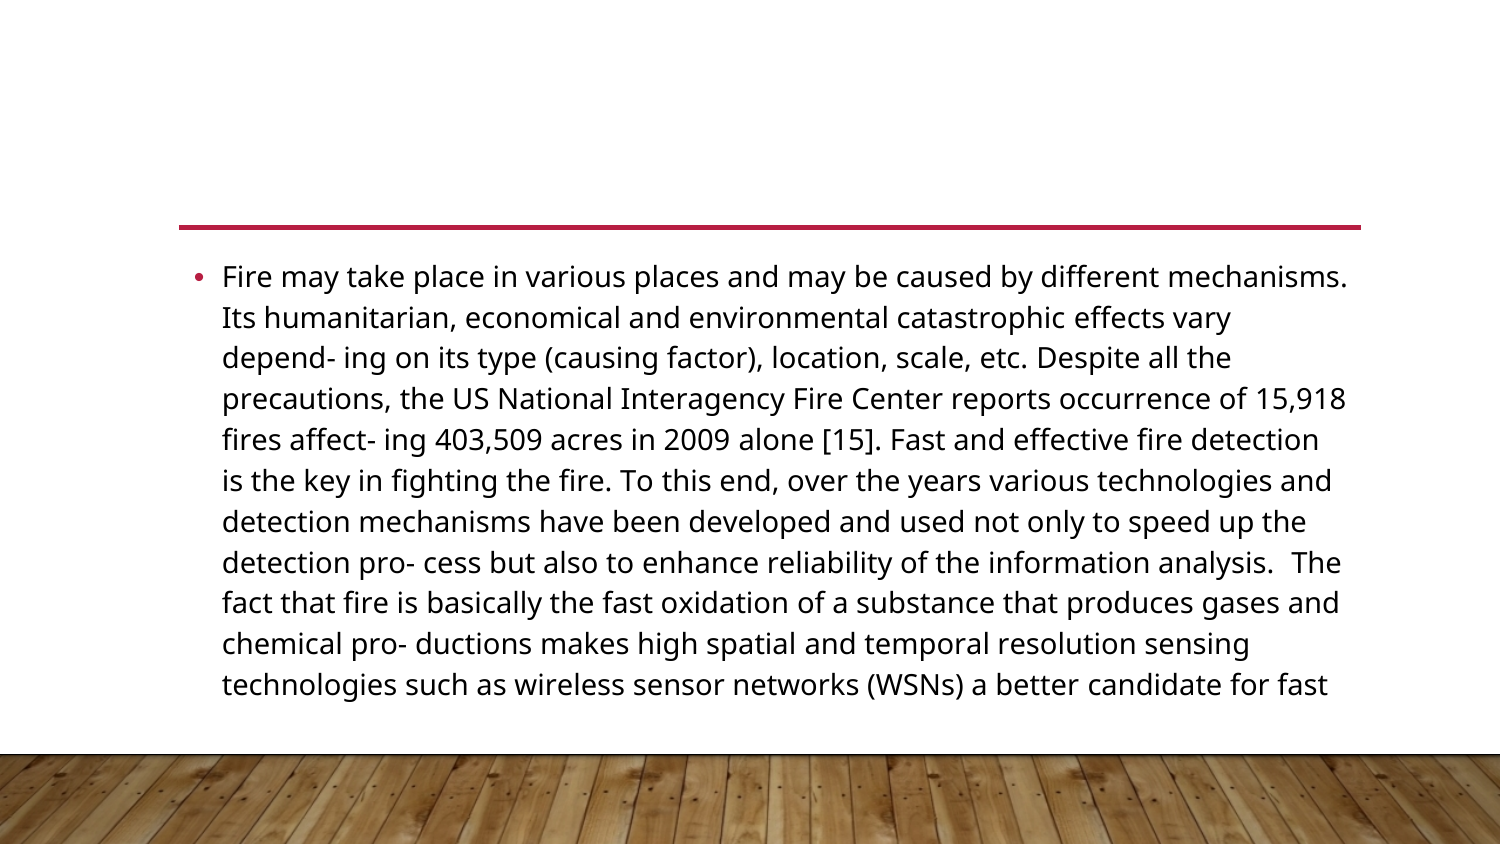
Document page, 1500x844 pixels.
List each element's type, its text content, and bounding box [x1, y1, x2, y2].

picture [0, 755, 1500, 844]
